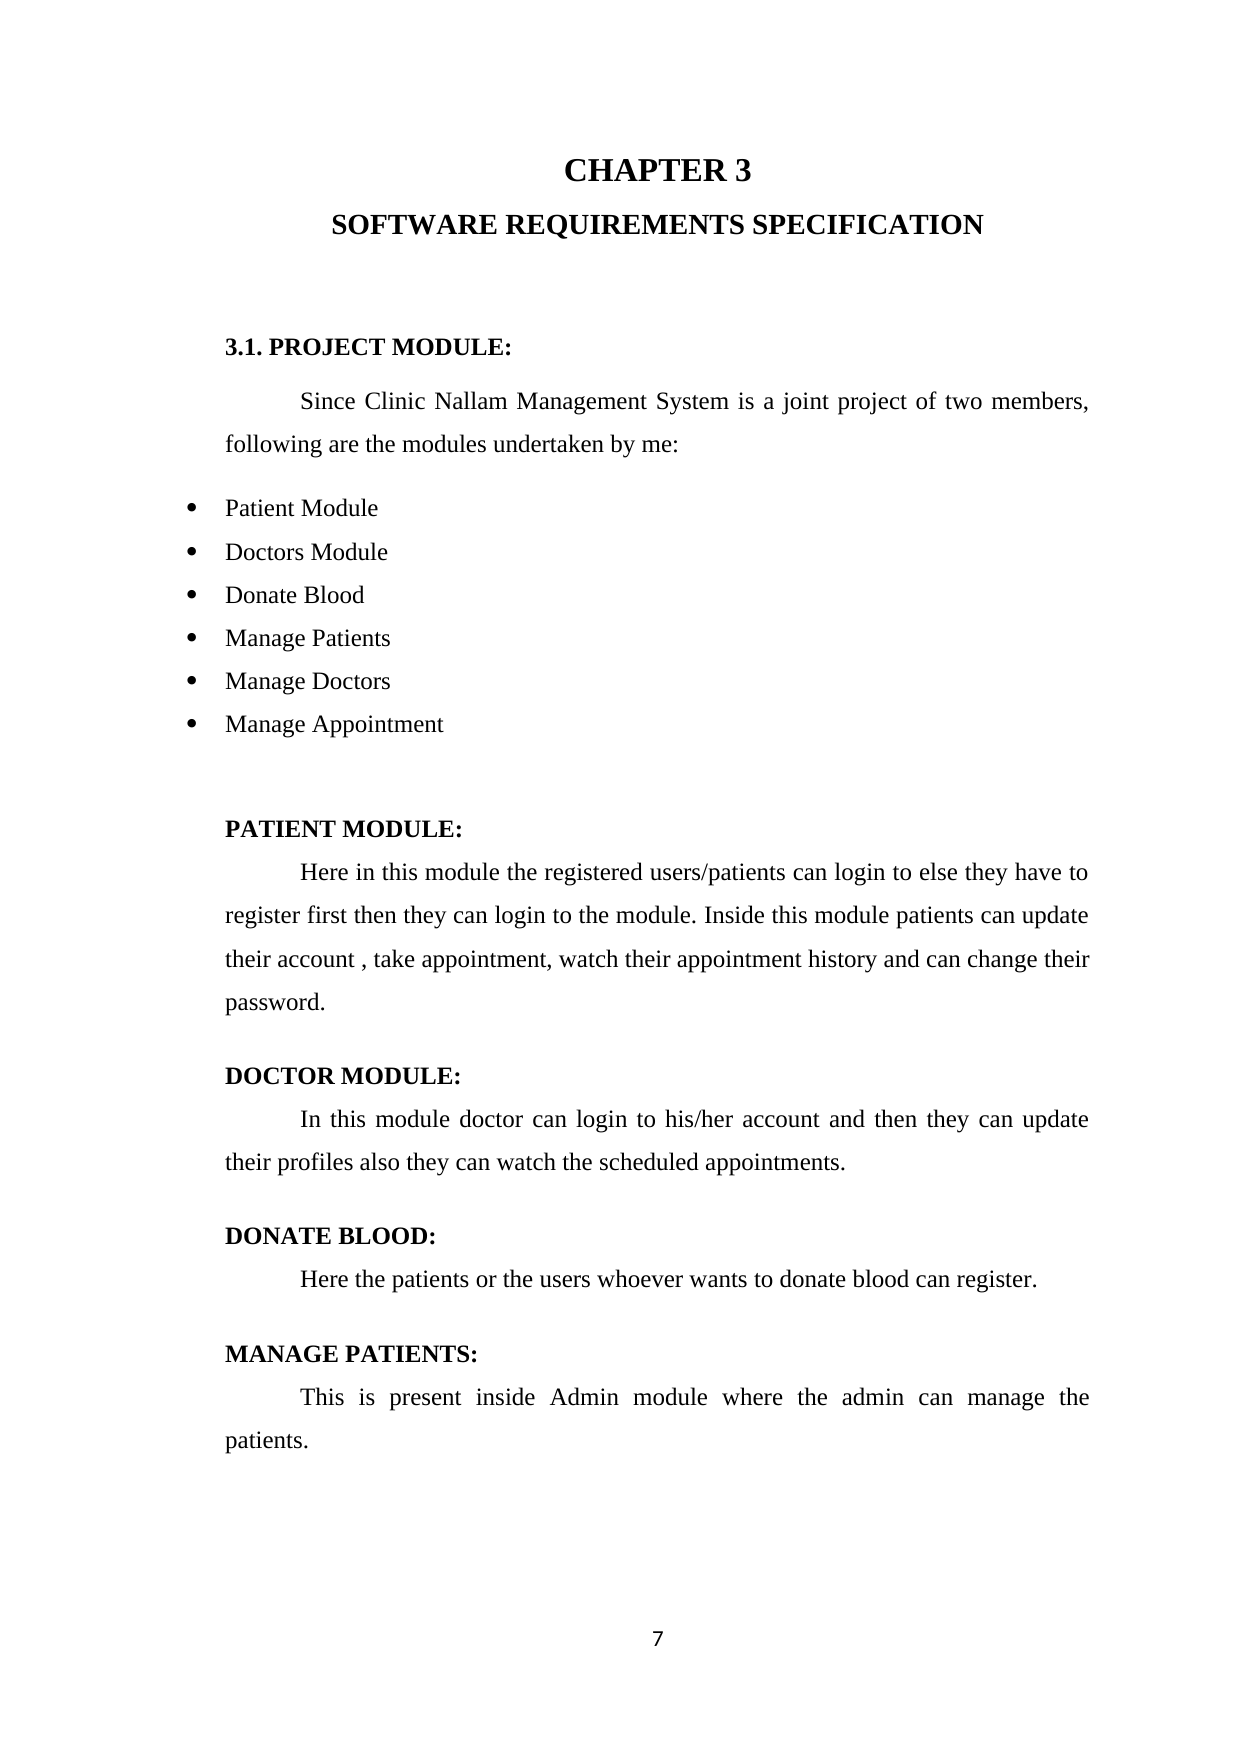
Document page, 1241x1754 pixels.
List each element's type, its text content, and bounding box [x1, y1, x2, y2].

list Manage Appointment [187, 709, 1090, 738]
list PATIENT MODULE: [225, 814, 1090, 843]
list Manage Patients [187, 623, 1090, 652]
list DONATE BLOOD: [225, 1221, 1090, 1250]
list This is present inside Admin module where the admin can manage the patients. [225, 1382, 1090, 1454]
list Donate Blood [187, 580, 1090, 608]
list MANAGE PATIENTS: [225, 1339, 1090, 1367]
text 3.1. PROJECT MODULE: [225, 332, 1090, 361]
list In this module doctor can login to his/her account and then they can update their profiles also they can watch the scheduled appointments. [225, 1104, 1090, 1176]
list Manage Doctors [187, 666, 1090, 695]
text CHAPTER 3 [225, 150, 1090, 188]
list Doctors Module [187, 537, 1090, 565]
text Since Clinic Nallam Management System is a joint project of two members, following are the modules undertaken by me: [225, 386, 1090, 458]
list Here the patients or the users whoever wants to donate blood can register. [225, 1264, 1090, 1293]
list Patient Module [187, 493, 1090, 522]
text SOFTWARE REQUIREMENTS SPECIFICATION [225, 207, 1090, 241]
list Here in this module the registered users/patients can login to else they have to register first then they can login to the module. Inside this module patients can update their account , take appointment, watch their appointment history and can change their password. [225, 857, 1090, 1016]
list DOCTOR MODULE: [225, 1061, 1090, 1090]
